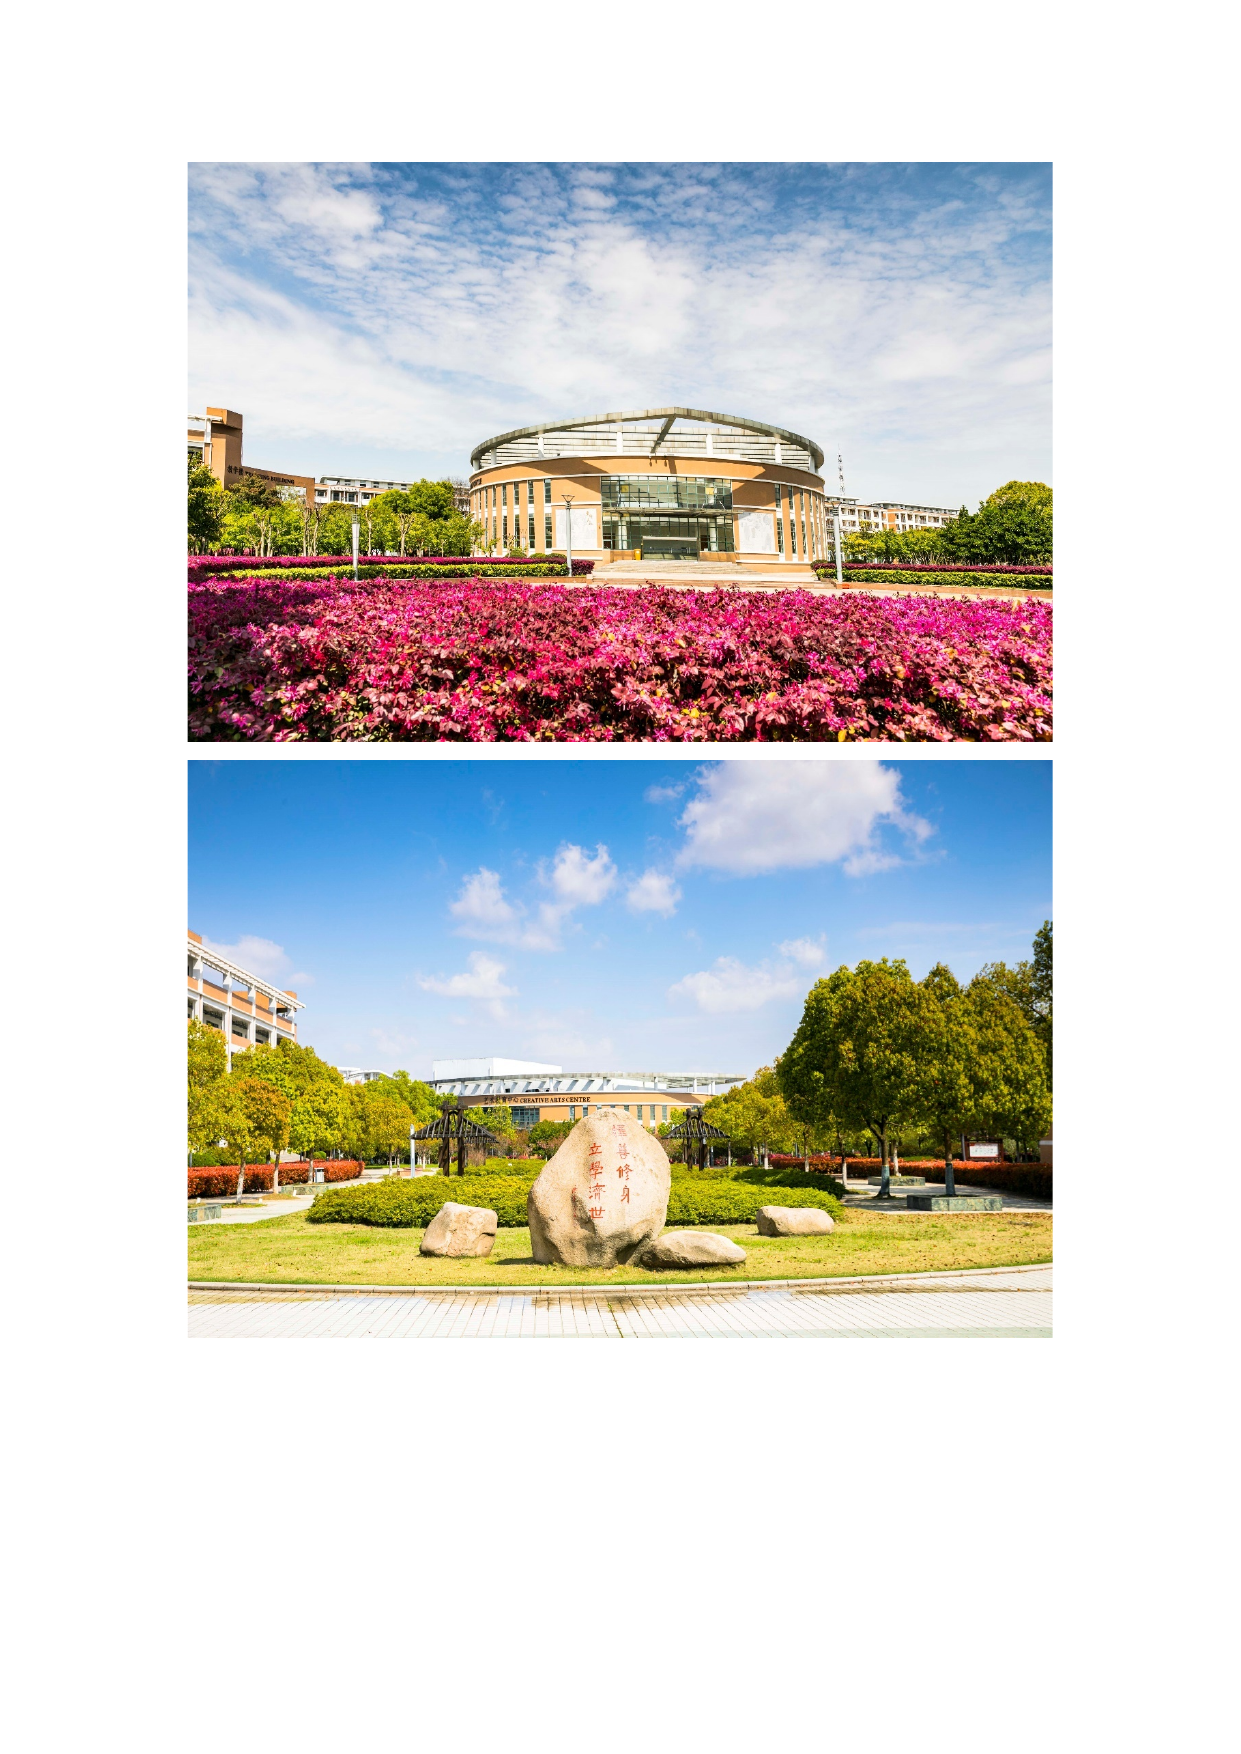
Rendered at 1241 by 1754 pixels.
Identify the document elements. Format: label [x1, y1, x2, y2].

picture [187, 760, 1053, 1338]
picture [187, 162, 1053, 742]
